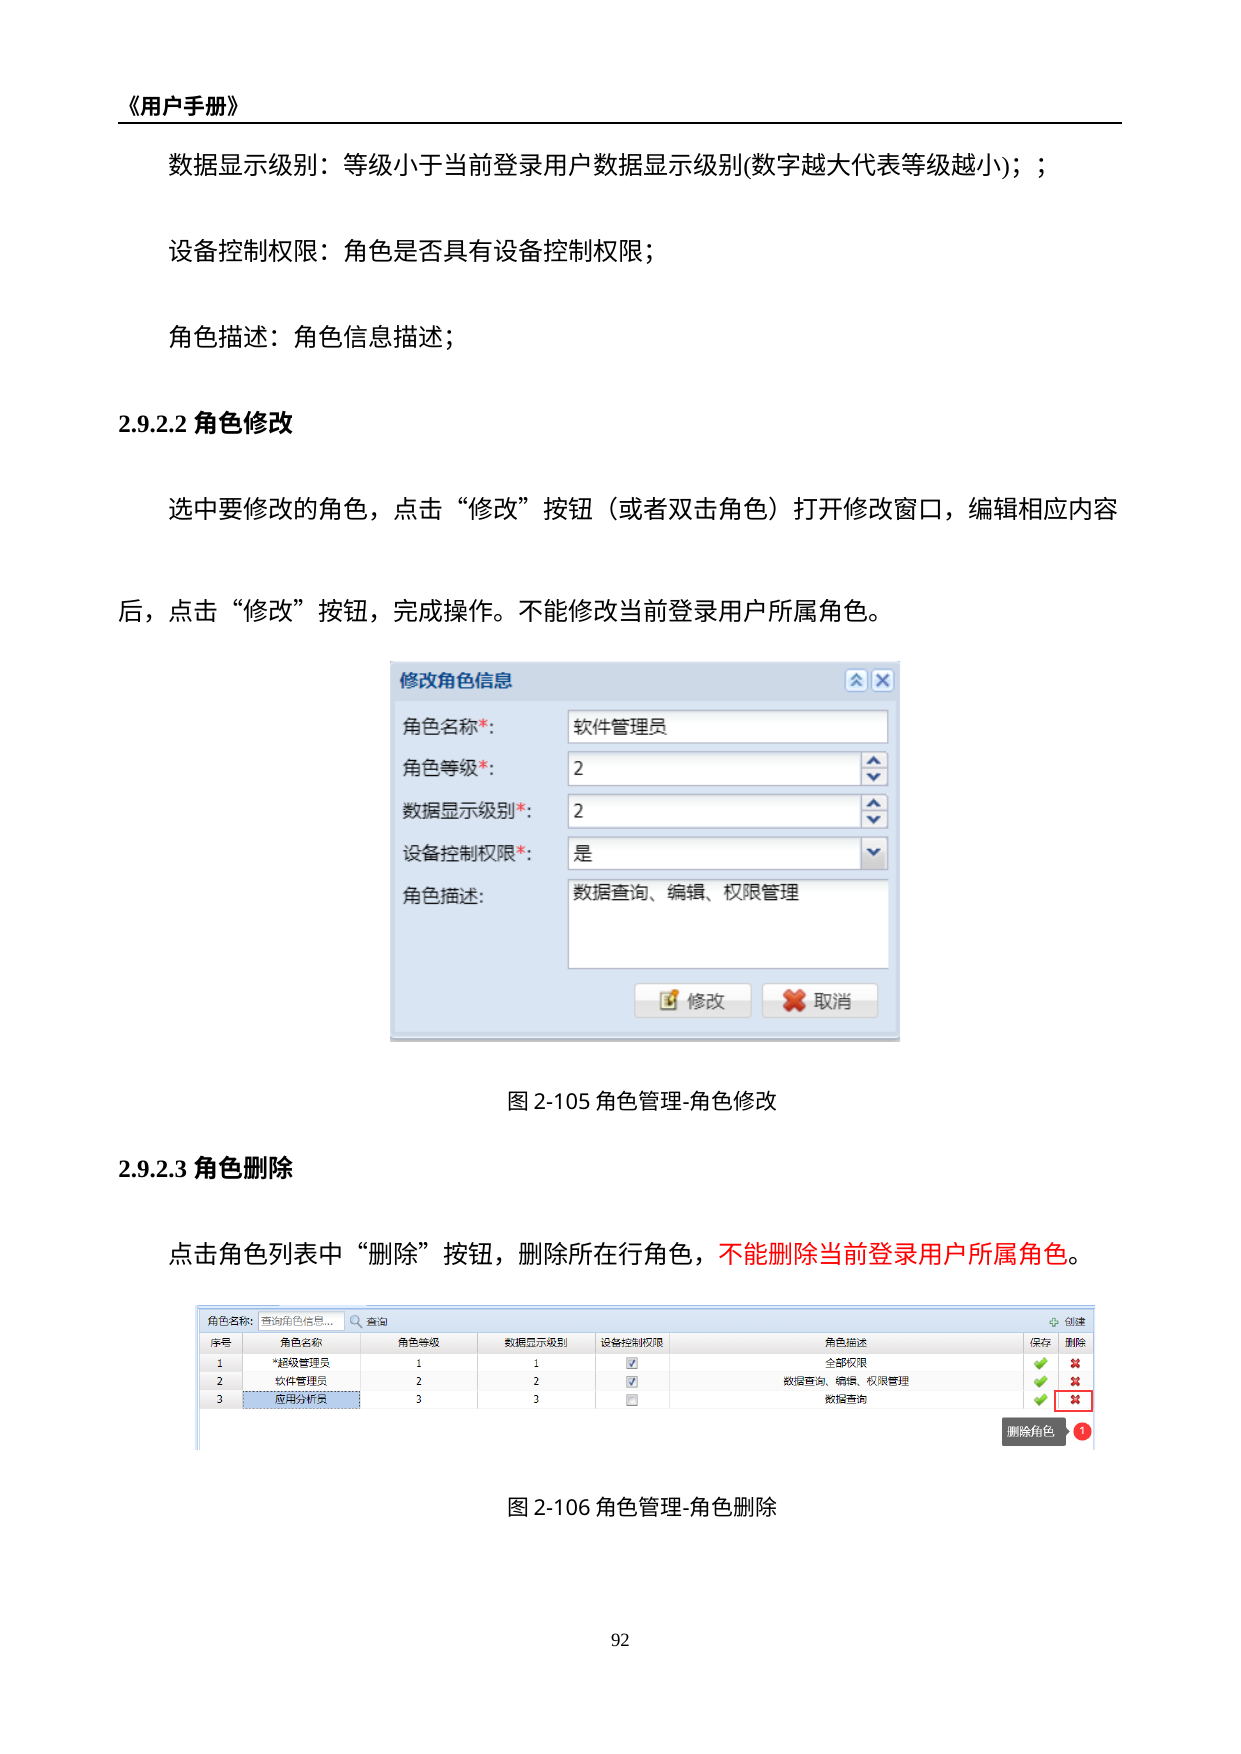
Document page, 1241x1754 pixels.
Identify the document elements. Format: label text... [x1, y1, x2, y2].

picture [390, 661, 901, 1042]
text 设备控制权限：角色是否具有设备控制权限； [118, 215, 1122, 283]
text 点击角色列表中“删除”按钮，删除所在行角色，不能删除当前登录用户所属角色。 [118, 1219, 1122, 1287]
text 选中要修改的角色，点击“修改”按钮（或者双击角色）打开修改窗口，编辑相应内容后，点击“修改”按钮，完成操作。不能修改当前登录用户所属角色。 [118, 473, 1122, 643]
subtitle 2.9.2.3 角色删除 [118, 1133, 1122, 1201]
subtitle 2.9.2.2 角色修改 [118, 387, 1122, 455]
picture [195, 1305, 1096, 1450]
text 图2-105角色管理-角色修改 [118, 1083, 1122, 1117]
text 角色描述：角色信息描述； [118, 301, 1122, 369]
text 数据显示级别：等级小于当前登录用户数据显示级别(数字越大代表等级越小)；； [118, 129, 1122, 197]
text 图2-106角色管理-角色删除 [118, 1489, 1122, 1523]
